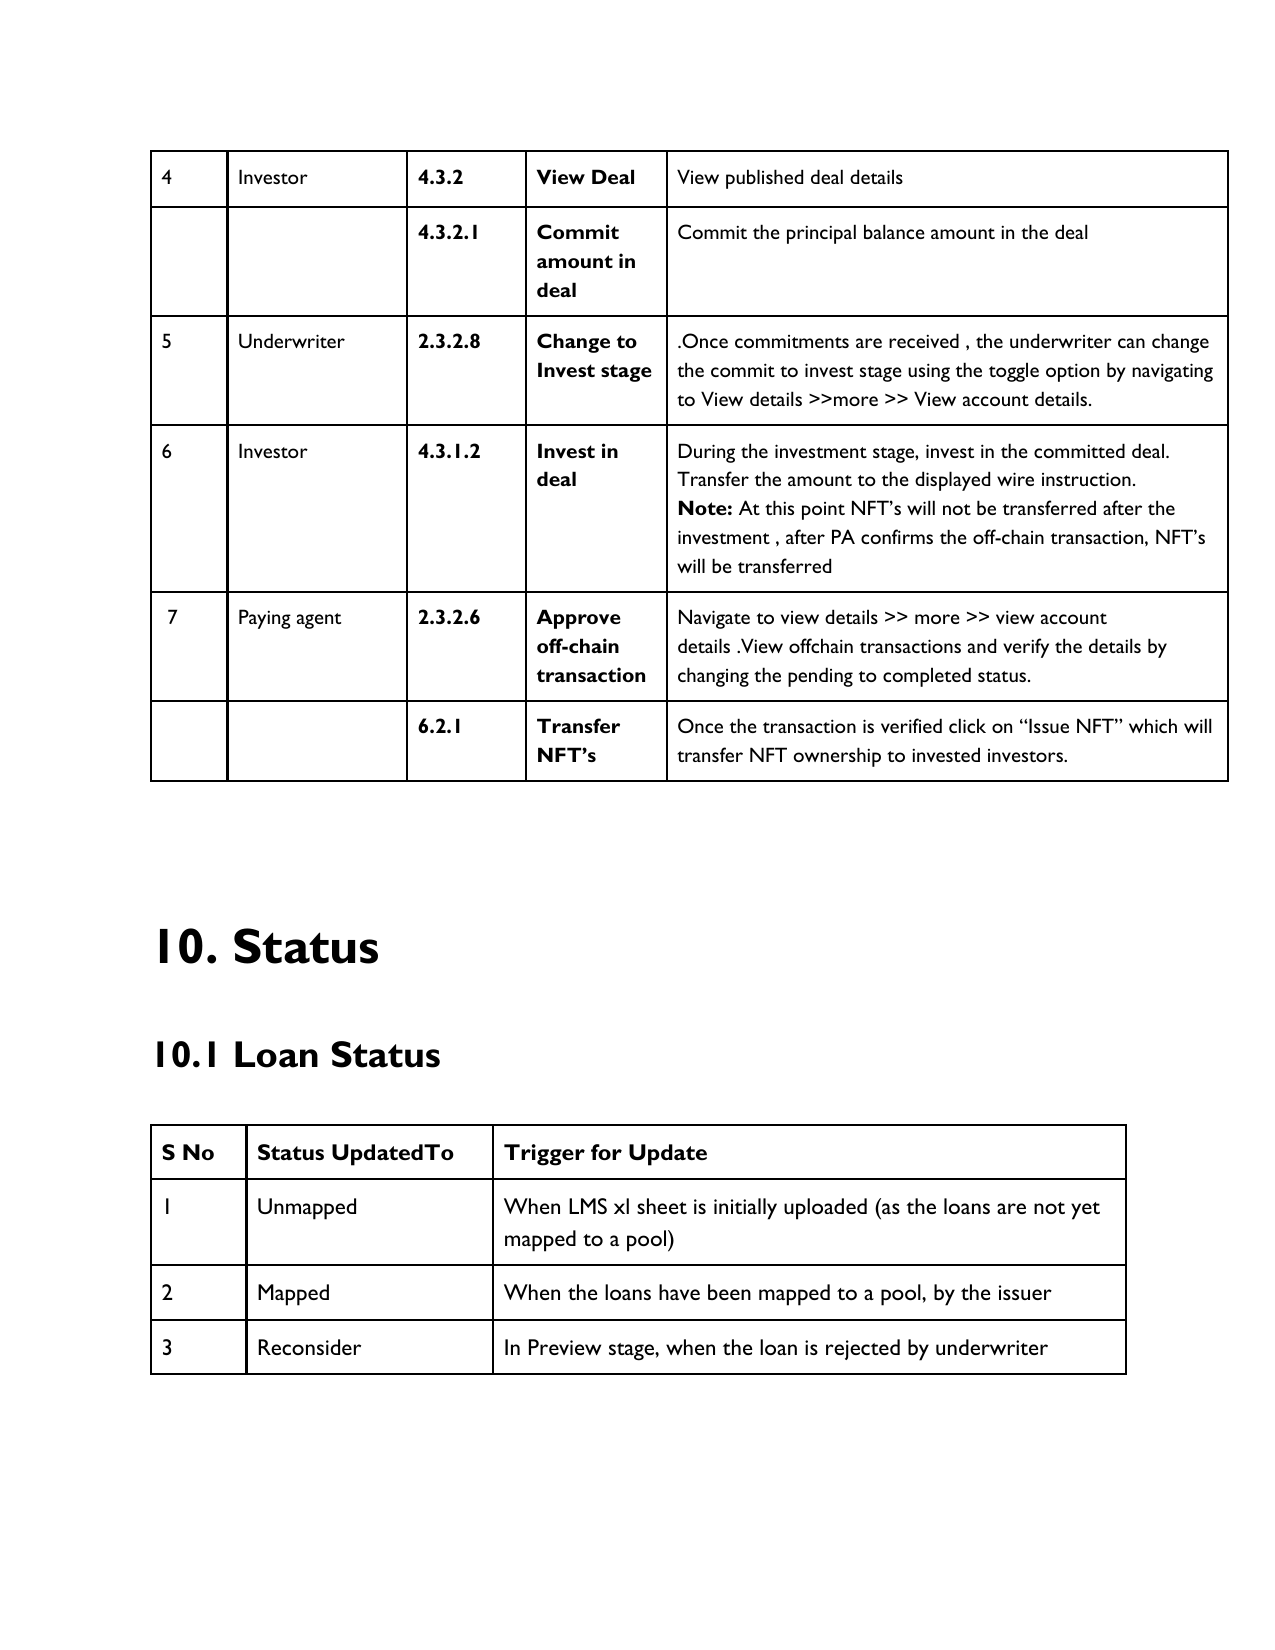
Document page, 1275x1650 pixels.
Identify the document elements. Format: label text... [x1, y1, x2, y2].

table_cell .Once commitments are received , the underwriter can change the commit to invest stage using the toggle option by navigating to View details >>more >> View account details. [668, 317, 1227, 424]
table_header Status UpdatedTo [248, 1126, 492, 1178]
table_cell Investor [229, 426, 406, 591]
table_cell 1 [152, 1180, 245, 1264]
subtitle 10.1 Loan Status [150, 1028, 1125, 1080]
table_cell Navigate to view details >> more >> view account details .View offchain transactions and verify the details by changing the pending to completed status. [668, 593, 1227, 700]
table_cell Invest in deal [527, 426, 666, 591]
subtitle 10. Status [150, 911, 1125, 980]
table_cell Commit the principal balance amount in the deal [668, 208, 1227, 315]
table_cell [229, 702, 406, 780]
table_cell Investor [229, 152, 406, 206]
table_cell Once the transaction is verified click on “Issue NFT” which will transfer NFT ownership to invested investors. [668, 702, 1227, 780]
table_cell [152, 702, 226, 780]
table_cell Transfer NFT’s [527, 702, 666, 780]
table_cell 2.3.2.8 [408, 317, 525, 424]
table_cell When LMS xl sheet is initially uploaded (as the loans are not yet mapped to a pool) [494, 1180, 1125, 1264]
table_cell [229, 208, 406, 315]
table_cell 7 [152, 593, 226, 700]
table_cell Commit amount in deal [527, 208, 666, 315]
table_cell 4.3.2.1 [408, 208, 525, 315]
table_header Trigger for Update [494, 1126, 1125, 1178]
table_cell [152, 208, 226, 315]
table_cell Approve off-chain transaction [527, 593, 666, 700]
table_cell Change to Invest stage [527, 317, 666, 424]
table_cell When the loans have been mapped to a pool, by the issuer [494, 1266, 1125, 1319]
table_cell In Preview stage, when the loan is rejected by underwriter [494, 1321, 1125, 1373]
table_cell 6.2.1 [408, 702, 525, 780]
table_cell View Deal [527, 152, 666, 206]
table_cell 2 [152, 1266, 245, 1319]
table_header S No [152, 1126, 245, 1178]
table_cell 6 [152, 426, 226, 591]
table_cell 3 [152, 1321, 245, 1373]
table_cell View published deal details [668, 152, 1227, 206]
table_cell Reconsider [248, 1321, 492, 1373]
table_cell 5 [152, 317, 226, 424]
table_cell Mapped [248, 1266, 492, 1319]
table_cell Underwriter [229, 317, 406, 424]
table_cell 4.3.1.2 [408, 426, 525, 591]
table_cell Paying agent [229, 593, 406, 700]
table_cell 4 [152, 152, 226, 206]
table_cell During the investment stage, invest in the committed deal. Transfer the amount to the displayed wire instruction. Note: At this point NFT’s will not be transferred after the investment , after PA confirms the off-chain transaction, NFT’s will be transferred [668, 426, 1227, 591]
table_cell 2.3.2.6 [408, 593, 525, 700]
table_cell 4.3.2 [408, 152, 525, 206]
table_cell Unmapped [248, 1180, 492, 1264]
